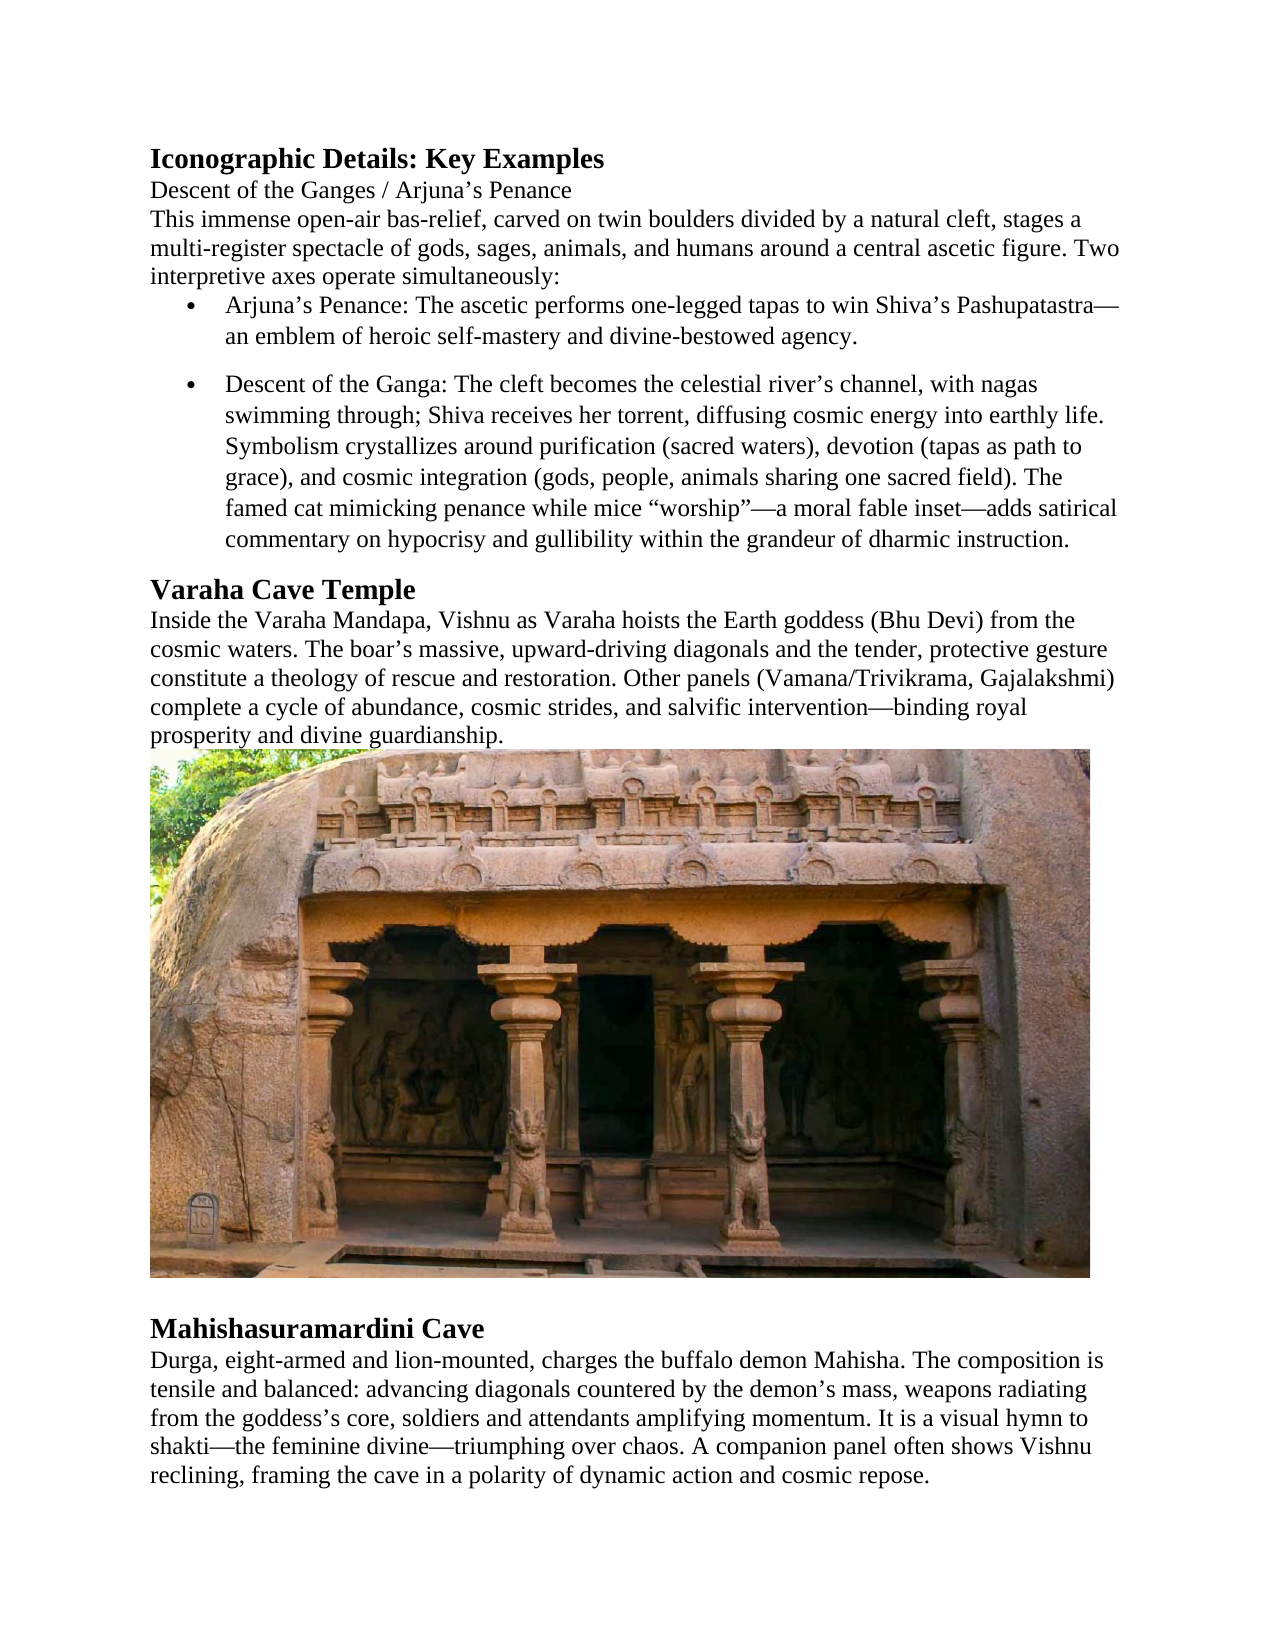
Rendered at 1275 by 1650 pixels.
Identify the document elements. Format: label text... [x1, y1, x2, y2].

text Varaha Cave Temple [150, 572, 1125, 605]
list Arjuna’s Penance: The ascetic performs one-legged tapas to win Shiva’s Pashupatastra—an emblem of heroic self-mastery and divine-bestowed agency. [187, 290, 1125, 350]
text Iconographic Details: Key Examples Descent of the Ganges / Arjuna’s Penance This immense open-air bas-relief, carved on twin boulders divided by a natural cleft, stages a multi-register spectacle of gods, sages, animals, and humans around a central ascetic figure. Two interpretive axes operate simultaneously: [150, 142, 1125, 290]
picture [150, 749, 1091, 1278]
list Descent of the Ganga: The cleft becomes the celestial river’s channel, with nagas swimming through; Shiva receives her torrent, diffusing cosmic energy into earthly life. Symbolism crystallizes around purification (sacred waters), devotion (tapas as path to grace), and cosmic integration (gods, people, animals sharing one sacred field). The famed cat mimicking penance while mice “worship”—a moral fable inset—adds satirical commentary on hypocrisy and gullibility within the grandeur of dharmic instruction. [187, 369, 1125, 553]
